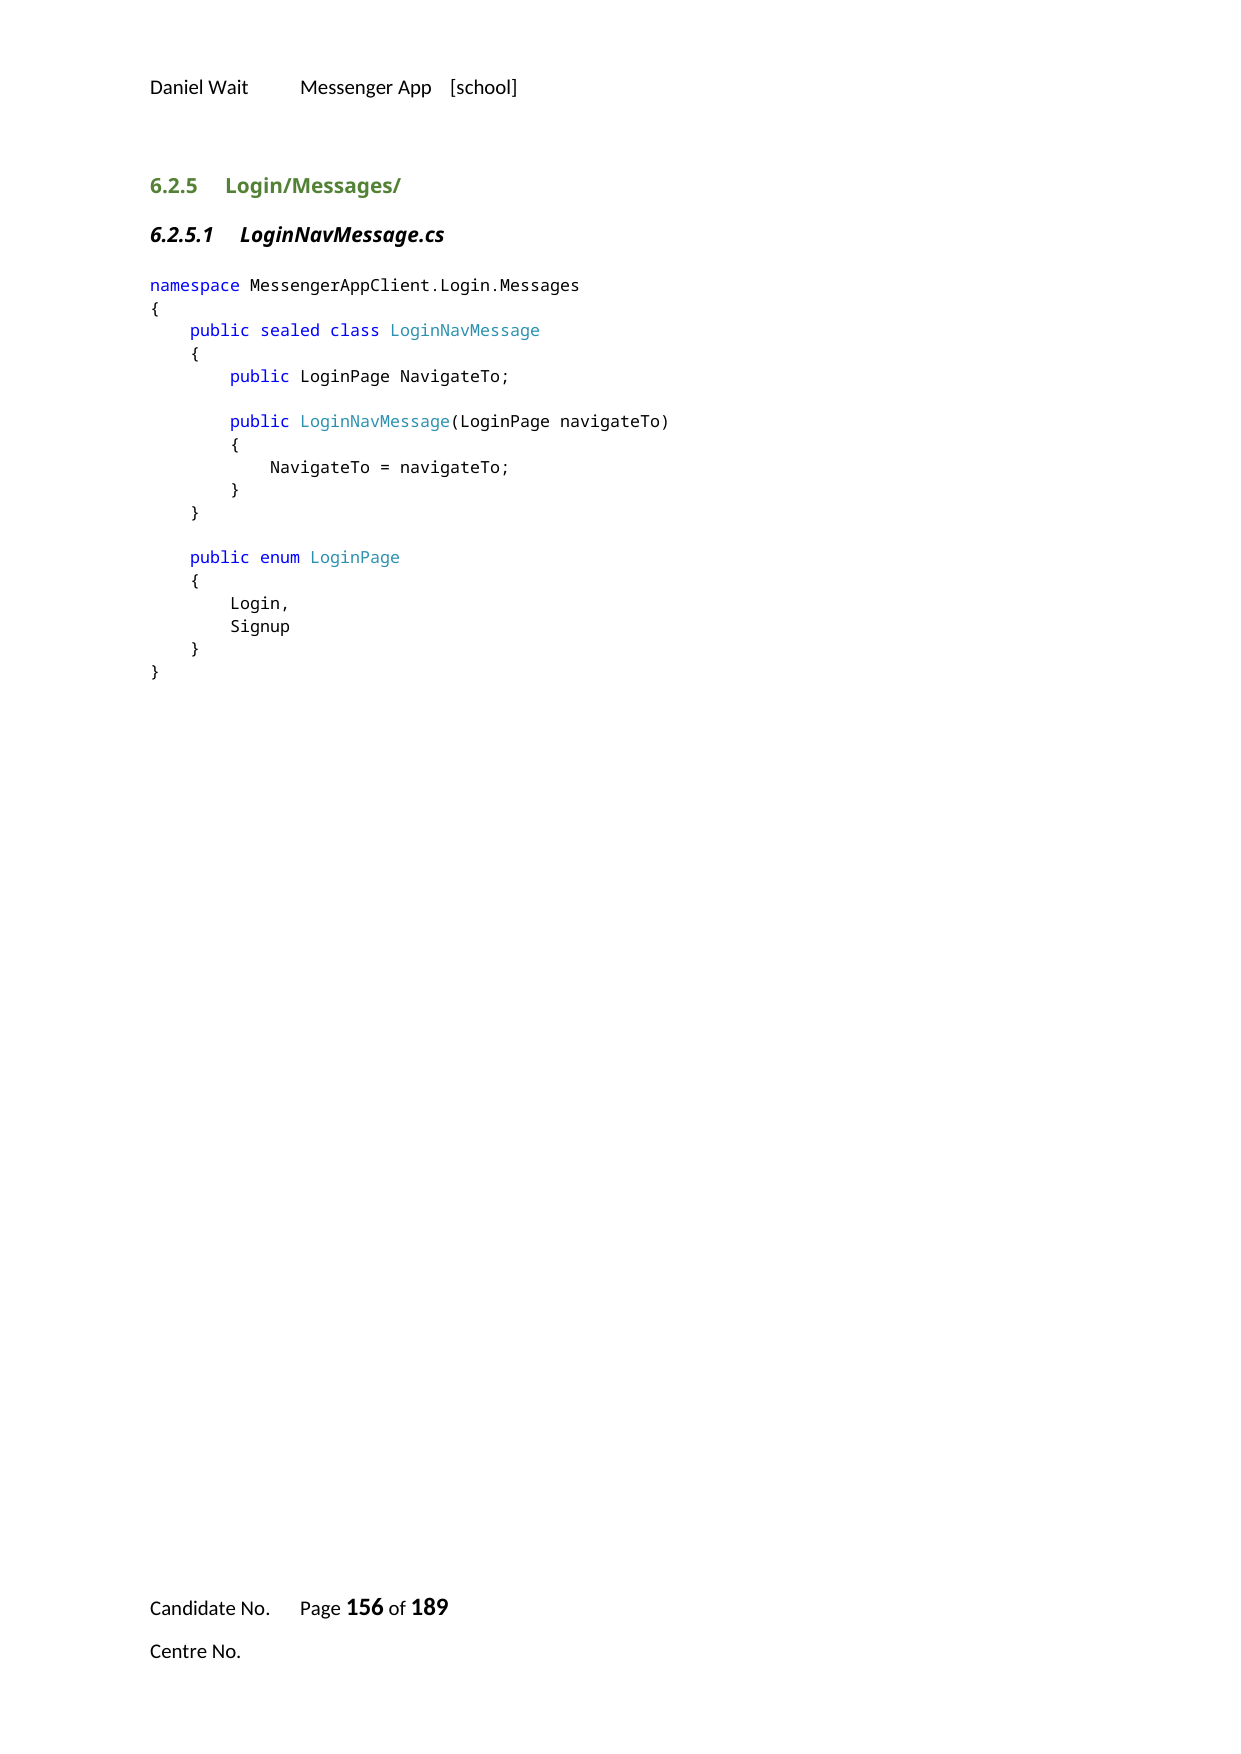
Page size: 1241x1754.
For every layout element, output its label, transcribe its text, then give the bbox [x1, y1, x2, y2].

text Signup [150, 614, 1090, 637]
text { [150, 569, 1090, 591]
text public sealed class LoginNavMessage [150, 319, 1090, 342]
subtitle LoginNavMessage.cs [150, 220, 1090, 248]
text NavigateTo = navigateTo; [150, 455, 1090, 478]
text public LoginPage NavigateTo; [150, 364, 1090, 387]
text { [150, 432, 1090, 455]
text } [150, 501, 1090, 523]
text { [150, 296, 1090, 319]
text } [150, 637, 1090, 659]
text public LoginNavMessage(LoginPage navigateTo) [150, 410, 1090, 432]
text { [150, 342, 1090, 364]
text } [150, 659, 1090, 682]
text } [150, 478, 1090, 501]
subtitle Login/Messages/ [150, 171, 1090, 199]
text namespace MessengerAppClient.Login.Messages [150, 273, 1090, 296]
text Login, [150, 591, 1090, 614]
text public enum LoginPage [150, 546, 1090, 569]
